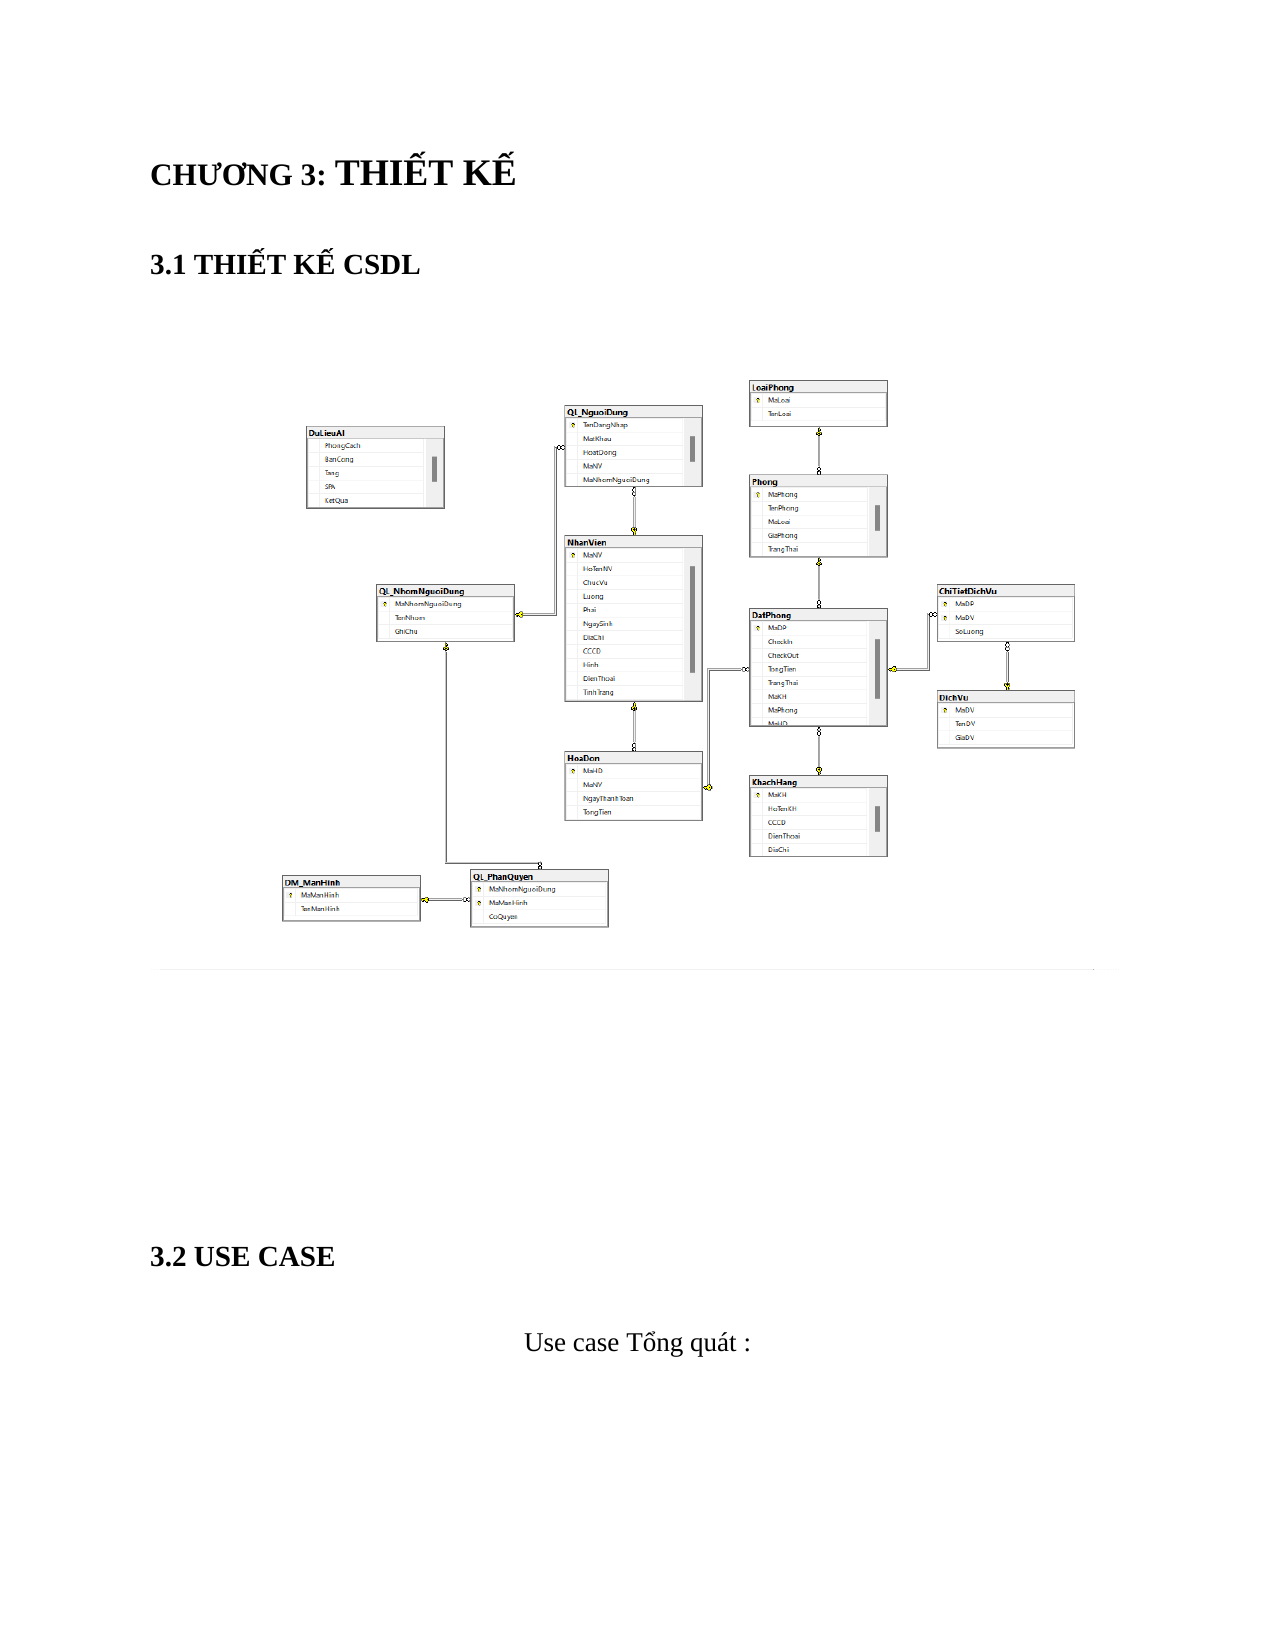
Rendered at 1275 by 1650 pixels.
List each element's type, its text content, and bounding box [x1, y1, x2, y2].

text Use case Tổng quát : [150, 1326, 1125, 1391]
subtitle 3.1 THIẾT KẾ CSDL [150, 247, 1125, 280]
subtitle 3.2 USE CASE [150, 1239, 1125, 1273]
subtitle CHƯƠNG 3: THIẾT KẾ [150, 150, 1125, 193]
picture [150, 333, 1120, 970]
